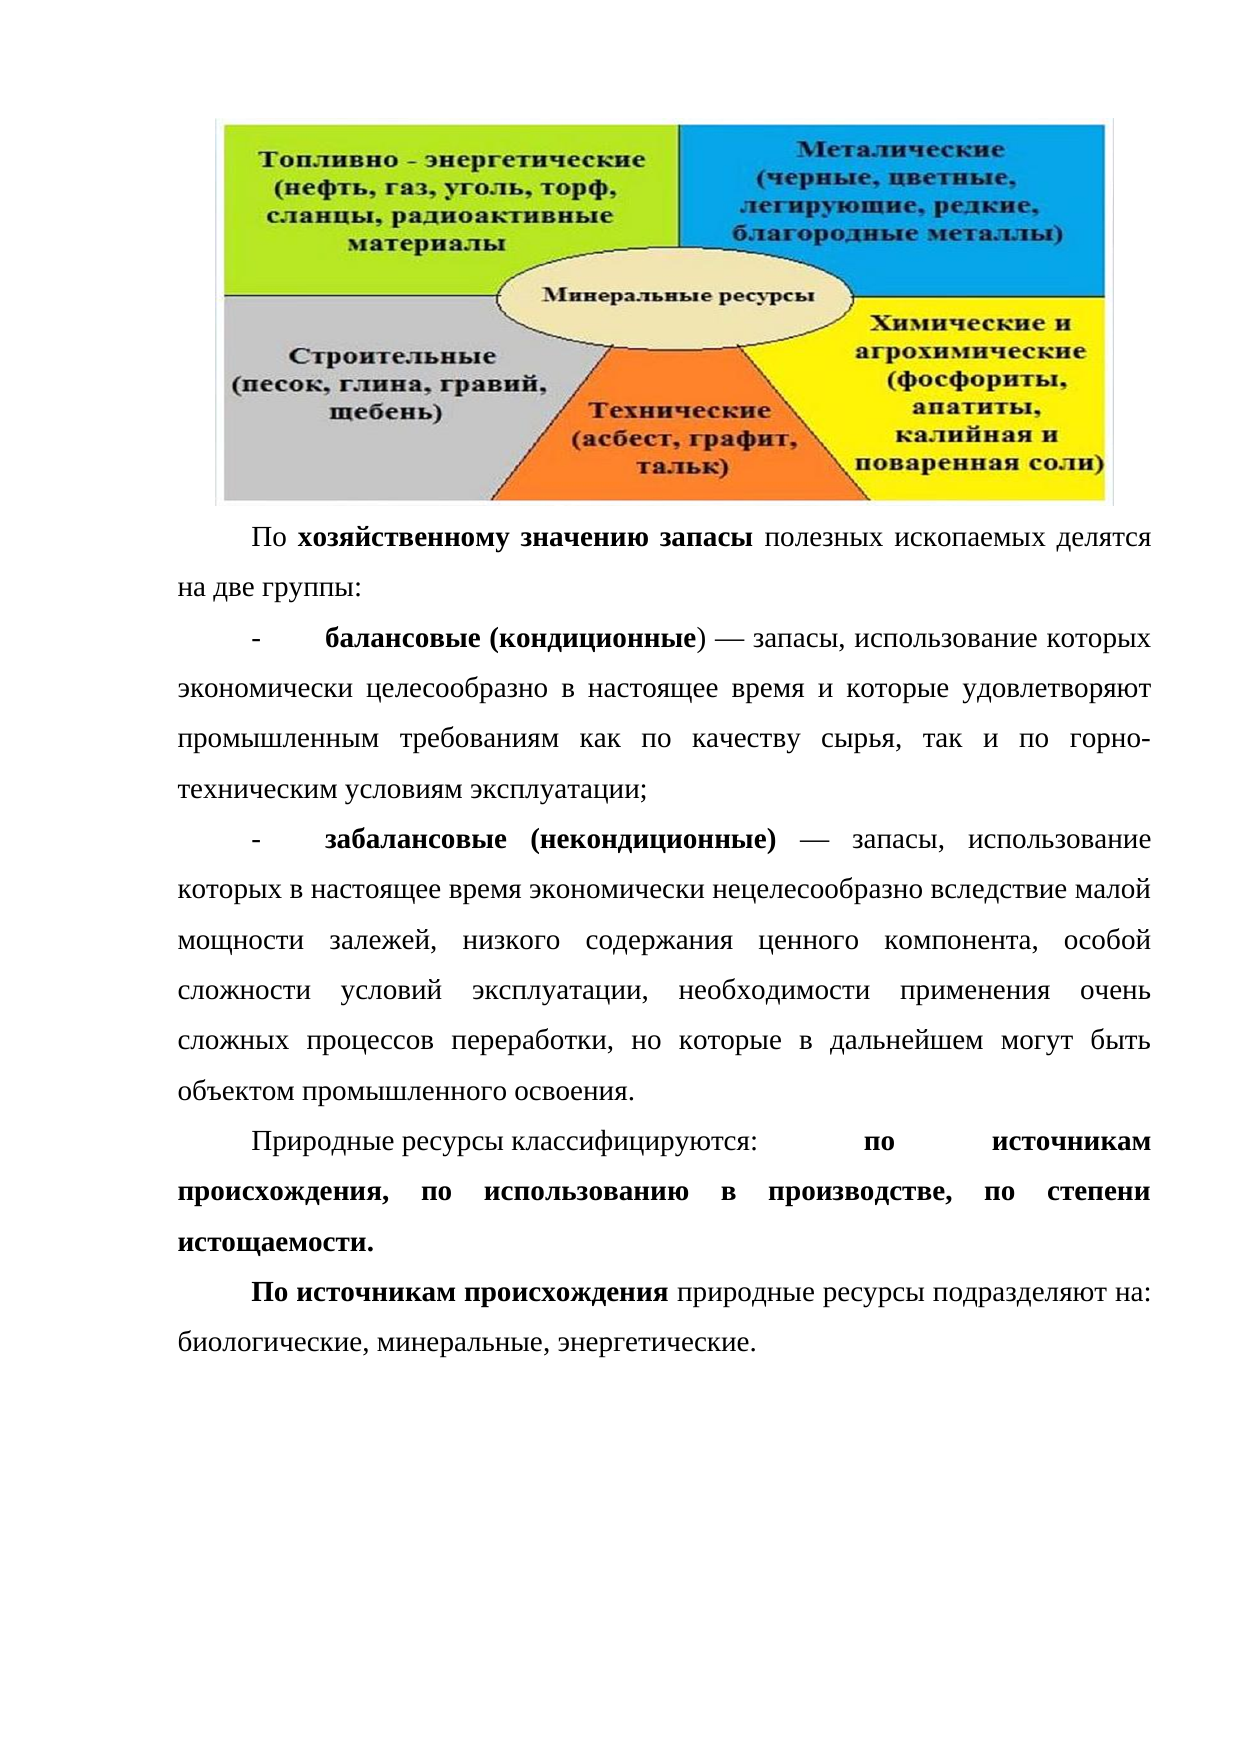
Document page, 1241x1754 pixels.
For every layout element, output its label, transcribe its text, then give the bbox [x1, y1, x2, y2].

picture [215, 118, 1114, 506]
text Природные ресурсы классифицируются: по источникам происхождения, по использованию в производстве, по степени истощаемости. [177, 1123, 1152, 1257]
text По хозяйственному значению запасы полезных ископаемых делятся на две группы: [177, 519, 1152, 603]
list забалансовые (некондиционные) — запасы, использование которых в настоящее время экономически нецелесообразно вследствие малой мощности залежей, низкого содержания ценного компонента, особой сложности условий эксплуатации, необходимости применения очень сложных процессов переработки, но которые в дальнейшем могут быть объектом промышленного освоения. [177, 821, 1152, 1106]
list балансовые (кондиционные) — запасы, использование которых экономически целесообразно в настоящее время и которые удовлетворяют промышленным требованиям как по качеству сырья, так и по горно-техническим условиям эксплуатации; [177, 620, 1152, 804]
text По источникам происхождения природные ресурсы подразделяют на: биологические, минеральные, энергетические. [177, 1274, 1152, 1358]
